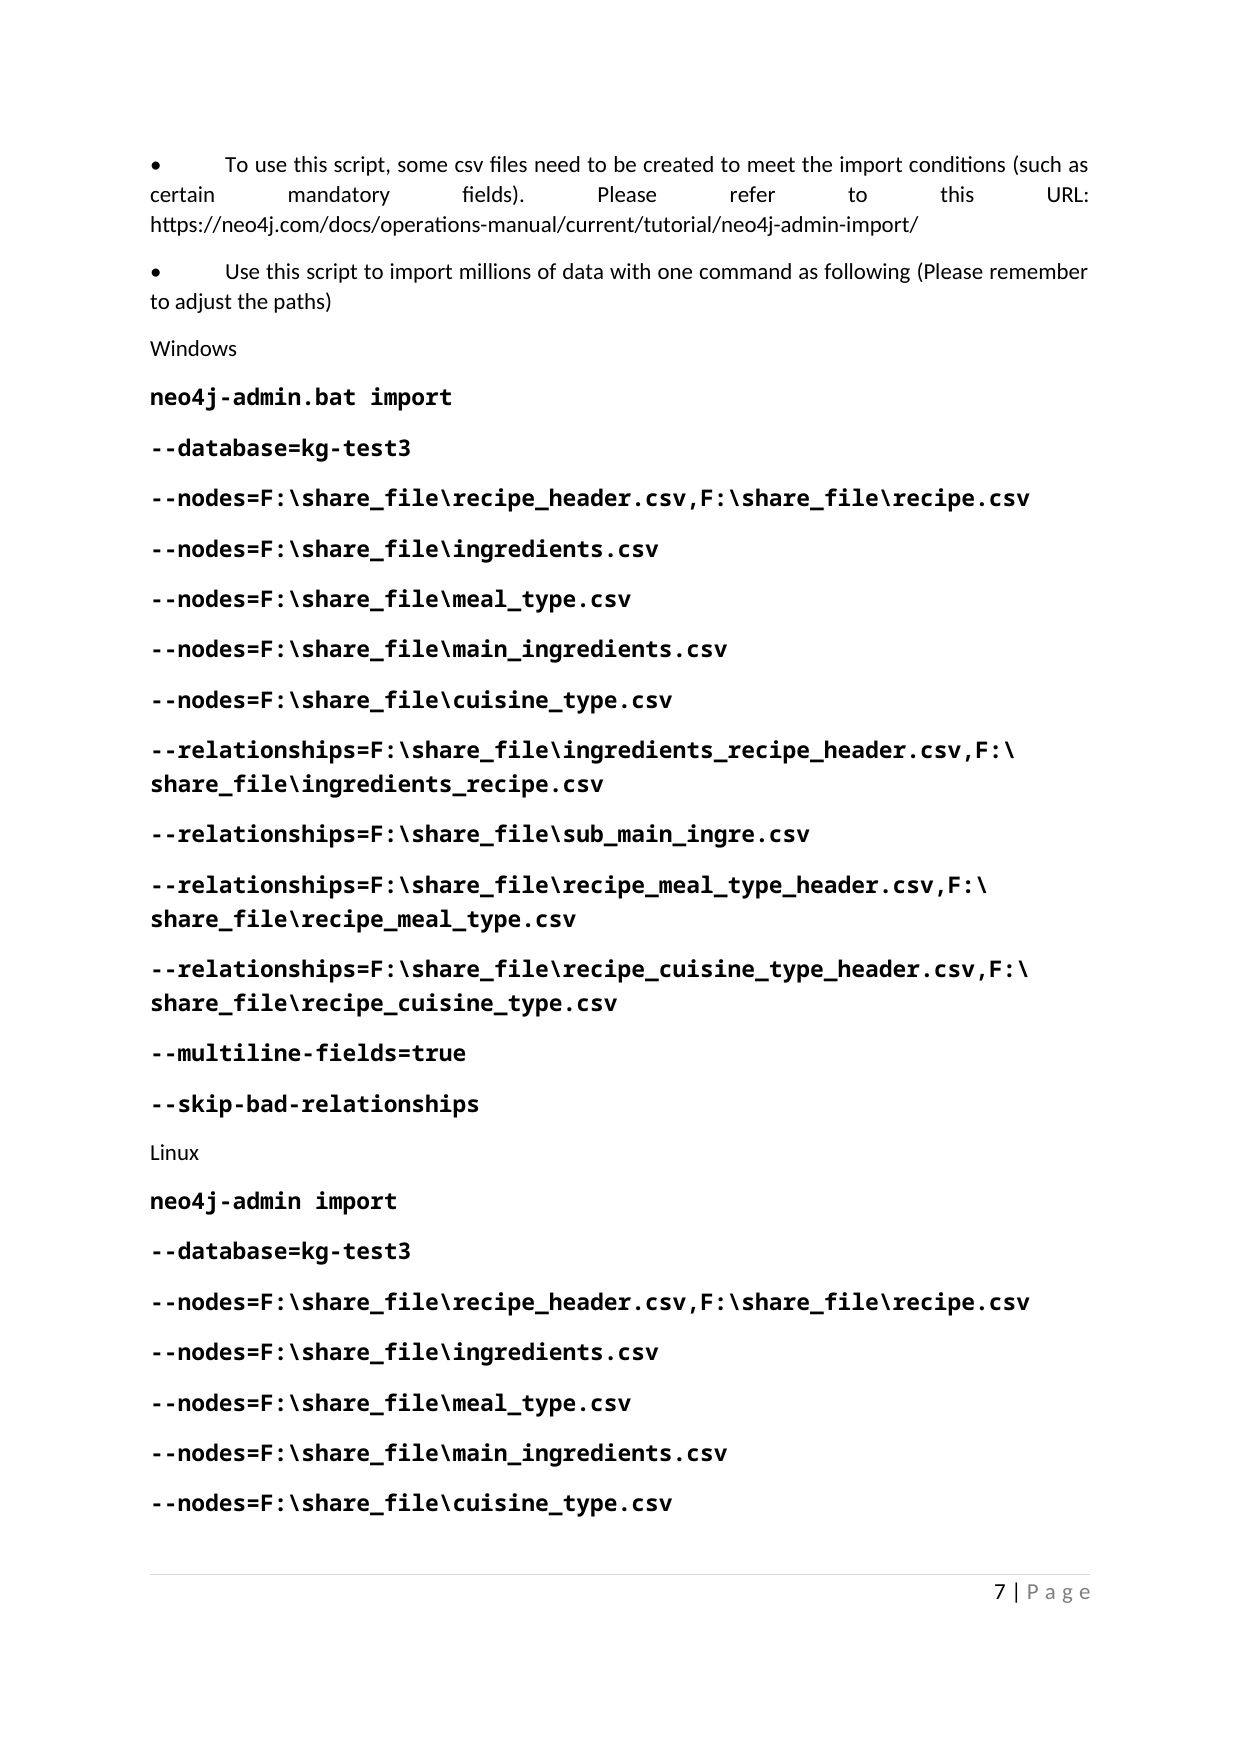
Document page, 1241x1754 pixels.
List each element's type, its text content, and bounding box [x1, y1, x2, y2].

text --nodes=F:\share_file\meal_type.csv [150, 583, 1090, 614]
text --nodes=F:\share_file\main_ingredients.csv [150, 1437, 1090, 1468]
text Linux [150, 1138, 1090, 1166]
text --relationships=F:\share_file\ingredients_recipe_header.csv,F:\share_file\ingredients_recipe.csv [150, 734, 1090, 799]
text --relationships=F:\share_file\recipe_meal_type_header.csv,F:\share_file\recipe_meal_type.csv [150, 869, 1090, 934]
text Windows [150, 334, 1090, 362]
text --database=kg-test3 [150, 1235, 1090, 1266]
text --nodes=F:\share_file\cuisine_type.csv [150, 1487, 1090, 1518]
text • Use this script to import millions of data with one command as following (Please remember to adjust the paths) [150, 257, 1090, 316]
text --nodes=F:\share_file\recipe_header.csv,F:\share_file\recipe.csv [150, 482, 1090, 513]
text --relationships=F:\share_file\sub_main_ingre.csv [150, 818, 1090, 849]
text --database=kg-test3 [150, 432, 1090, 463]
text --nodes=F:\share_file\ingredients.csv [150, 532, 1090, 564]
text neo4j-admin import [150, 1185, 1090, 1216]
text --nodes=F:\share_file\main_ingredients.csv [150, 633, 1090, 664]
text --relationships=F:\share_file\recipe_cuisine_type_header.csv,F:\share_file\recipe_cuisine_type.csv [150, 953, 1090, 1018]
text --nodes=F:\share_file\recipe_header.csv,F:\share_file\recipe.csv [150, 1286, 1090, 1317]
text --multiline-fields=true [150, 1037, 1090, 1068]
text --skip-bad-relationships [150, 1087, 1090, 1119]
text --nodes=F:\share_file\ingredients.csv [150, 1336, 1090, 1367]
text --nodes=F:\share_file\meal_type.csv [150, 1386, 1090, 1418]
text neo4j-admin.bat import [150, 381, 1090, 412]
text --nodes=F:\share_file\cuisine_type.csv [150, 684, 1090, 715]
text • To use this script, some csv files need to be created to meet the import conditions (such as certain mandatory fields). Please refer to this URL: https://neo4j.com/docs/operations-manual/current/tutorial/neo4j-admin-import/ [150, 150, 1090, 238]
